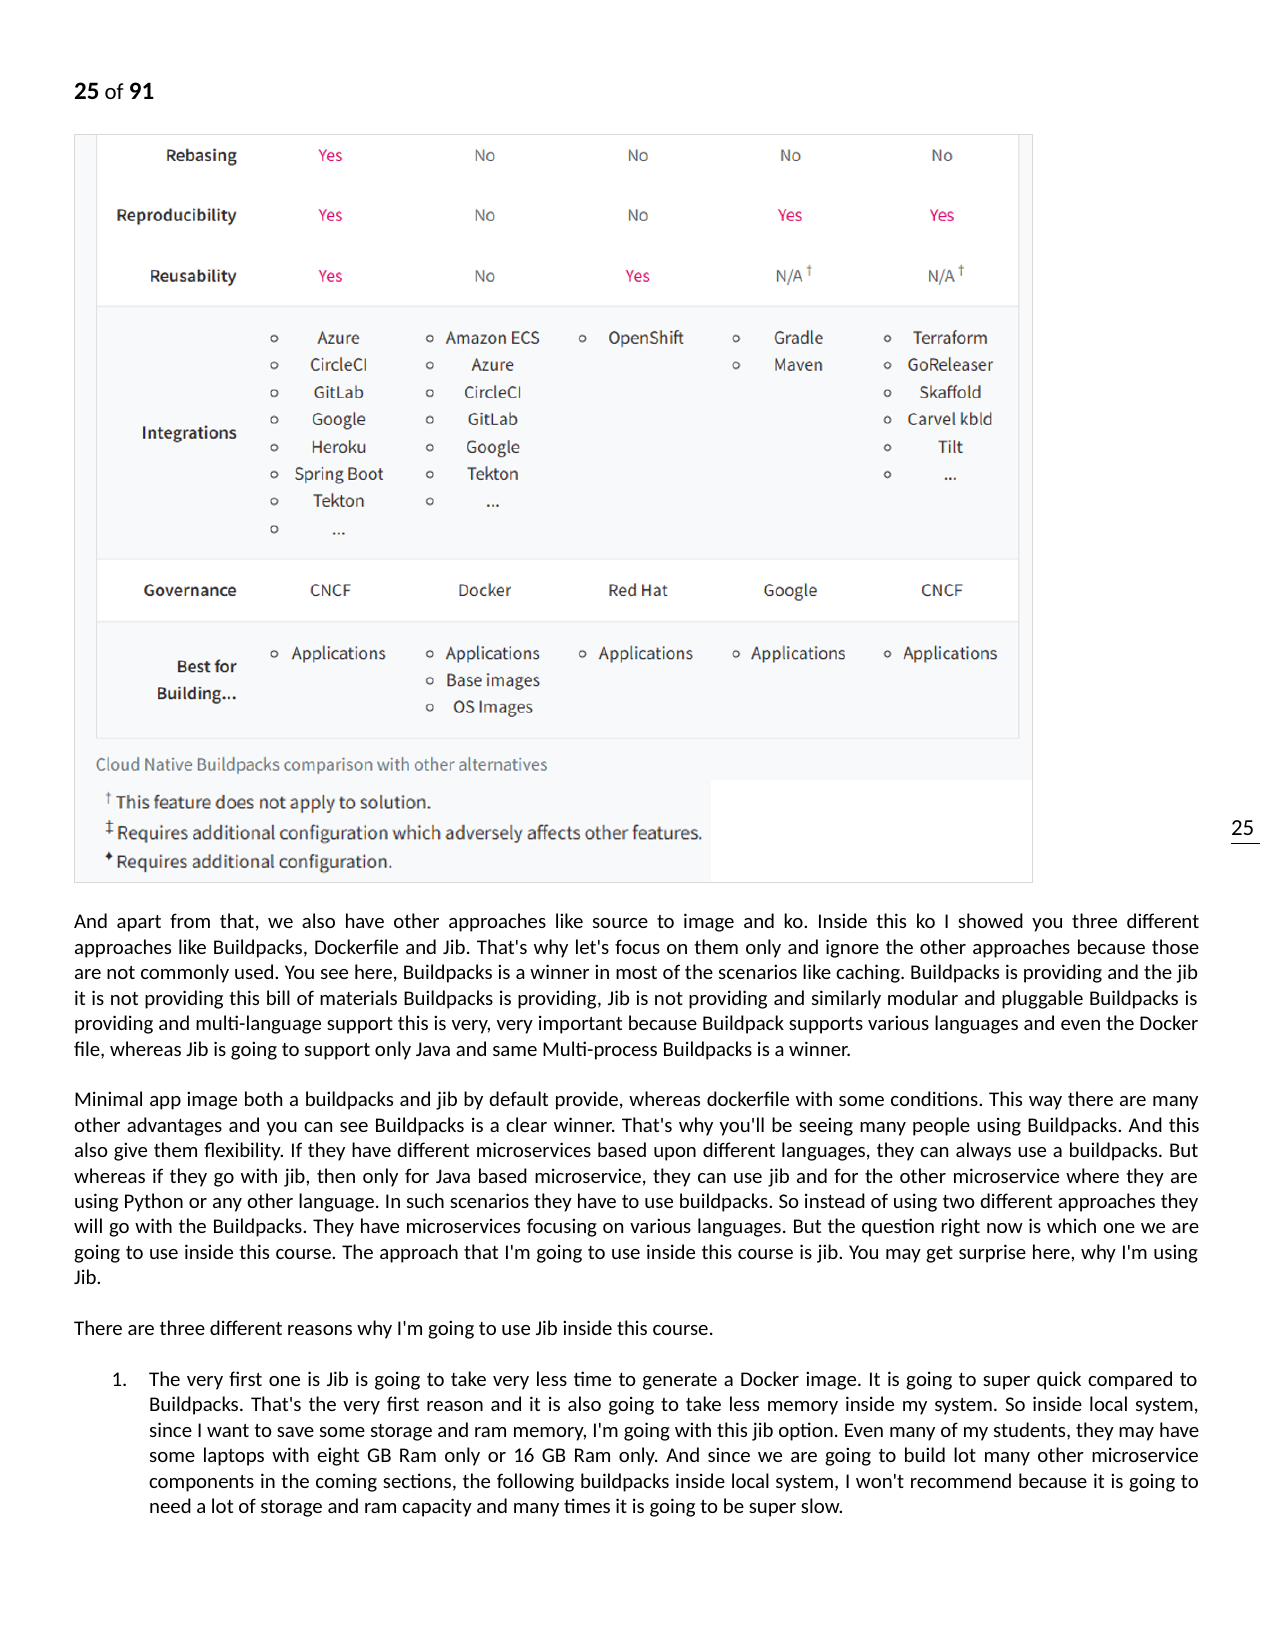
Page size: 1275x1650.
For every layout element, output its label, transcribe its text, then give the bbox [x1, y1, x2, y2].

text And apart from that, we also have other approaches like source to image and ko. Inside this ko I showed you three different approaches like Buildpacks, Dockerfile and Jib. That's why let's focus on them only and ignore the other approaches because those are not commonly used. You see here, Buildpacks is a winner in most of the scenarios like caching. Buildpacks is providing and the jib it is not providing this bill of materials Buildpacks is providing, Jib is not providing and similarly modular and pluggable Buildpacks is providing and multi-language support this is very, very important because Buildpack supports various languages and even the Docker file, whereas Jib is going to support only Java and same Multi-process Buildpacks is a winner. [74, 909, 1201, 1061]
text Minimal app image both a buildpacks and jib by default provide, whereas dockerfile with some conditions. This way there are many other advantages and you can see Buildpacks is a clear winner. That's why you'll be seeing many people using Buildpacks. And this also give them flexibility. If they have different microservices based upon different languages, they can always use a buildpacks. But whereas if they go with jib, then only for Java based microservice, they can use jib and for the other microservice where they are using Python or any other language. In such scenarios they have to use buildpacks. So instead of using two different approaches they will go with the Buildpacks. They have microservices focusing on various languages. But the question right now is which one we are going to use inside this course. The approach that I'm going to use inside this course is jib. You may get surprise here, why I'm using Jib. [74, 1087, 1201, 1290]
text There are three different reasons why I'm going to use Jib inside this course. [74, 1315, 1201, 1341]
list The very first one is Jib is going to take very less time to generate a Docker image. It is going to super quick compared to Buildpacks. That's the very first reason and it is also going to take less memory inside my system. So inside local system, since I want to save some storage and ram memory, I'm going with this jib option. Even many of my students, they may have some laptops with eight GB Ram only or 16 GB Ram only. And since we are going to build lot many other microservice components in the coming sections, the following buildpacks inside local system, I won't recommend because it is going to need a lot of storage and ram capacity and many times it is going to be super slow. [111, 1366, 1201, 1519]
picture [75, 135, 1032, 882]
